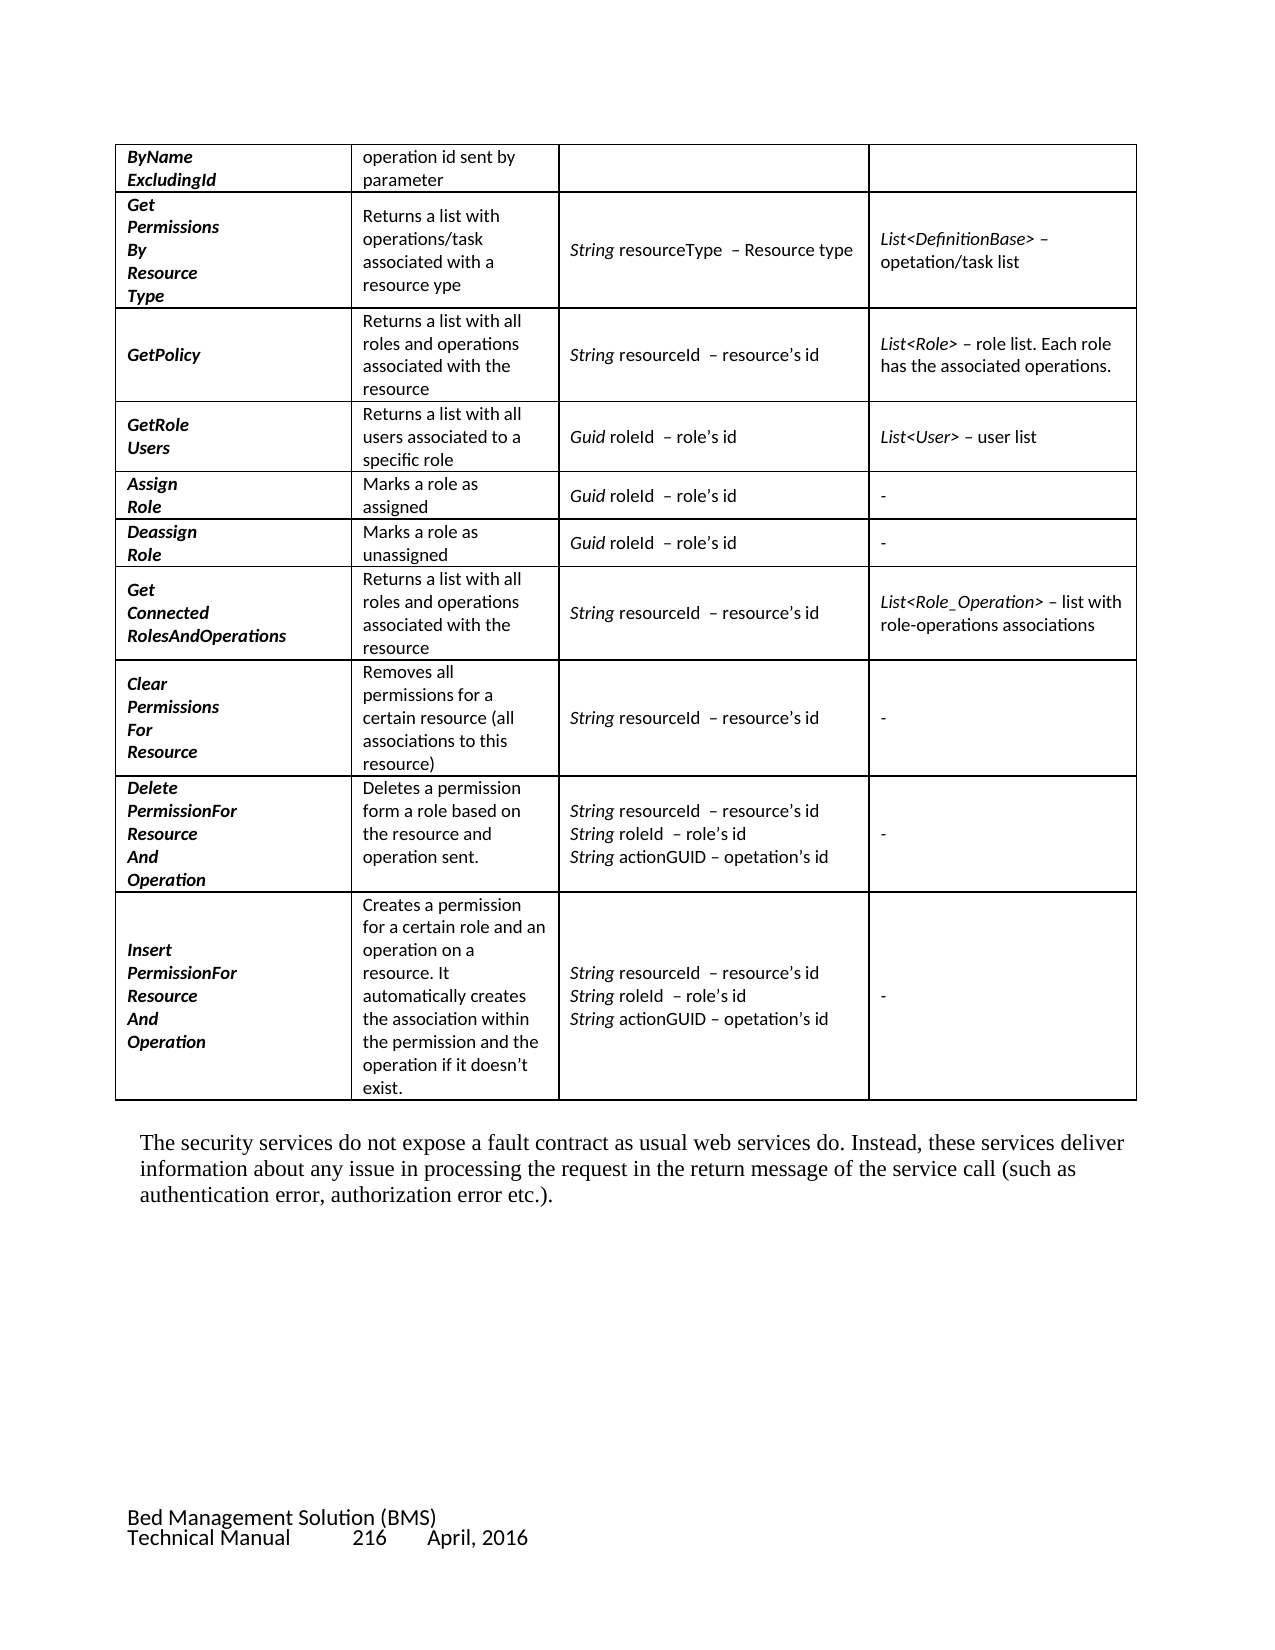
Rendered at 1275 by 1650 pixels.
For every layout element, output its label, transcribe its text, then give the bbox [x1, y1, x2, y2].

text The security services do not expose a fault contract as usual web services do. Instead, these services deliver information about any issue in processing the request in the return message of the service call (such as authentication error, authorization error etc.). [139, 1128, 1148, 1208]
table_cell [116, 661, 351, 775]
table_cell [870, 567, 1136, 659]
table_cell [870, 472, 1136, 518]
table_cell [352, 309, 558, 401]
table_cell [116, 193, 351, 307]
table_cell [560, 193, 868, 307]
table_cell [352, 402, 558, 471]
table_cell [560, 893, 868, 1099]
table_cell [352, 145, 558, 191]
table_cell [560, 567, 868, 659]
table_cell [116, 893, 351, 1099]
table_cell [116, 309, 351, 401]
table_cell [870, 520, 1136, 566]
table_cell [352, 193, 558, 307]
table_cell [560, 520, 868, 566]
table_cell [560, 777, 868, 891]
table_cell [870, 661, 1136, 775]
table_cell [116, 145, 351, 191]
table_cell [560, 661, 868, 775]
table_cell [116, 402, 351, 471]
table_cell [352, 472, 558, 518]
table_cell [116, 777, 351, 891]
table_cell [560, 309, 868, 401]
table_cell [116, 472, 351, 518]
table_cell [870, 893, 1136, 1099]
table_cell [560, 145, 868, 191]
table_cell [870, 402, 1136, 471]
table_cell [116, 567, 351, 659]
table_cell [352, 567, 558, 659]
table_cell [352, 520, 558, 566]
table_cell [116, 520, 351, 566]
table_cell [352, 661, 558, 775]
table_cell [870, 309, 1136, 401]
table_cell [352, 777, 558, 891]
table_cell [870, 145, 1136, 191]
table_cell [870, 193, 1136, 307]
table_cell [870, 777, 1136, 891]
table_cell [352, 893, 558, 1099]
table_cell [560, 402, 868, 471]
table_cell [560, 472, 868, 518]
